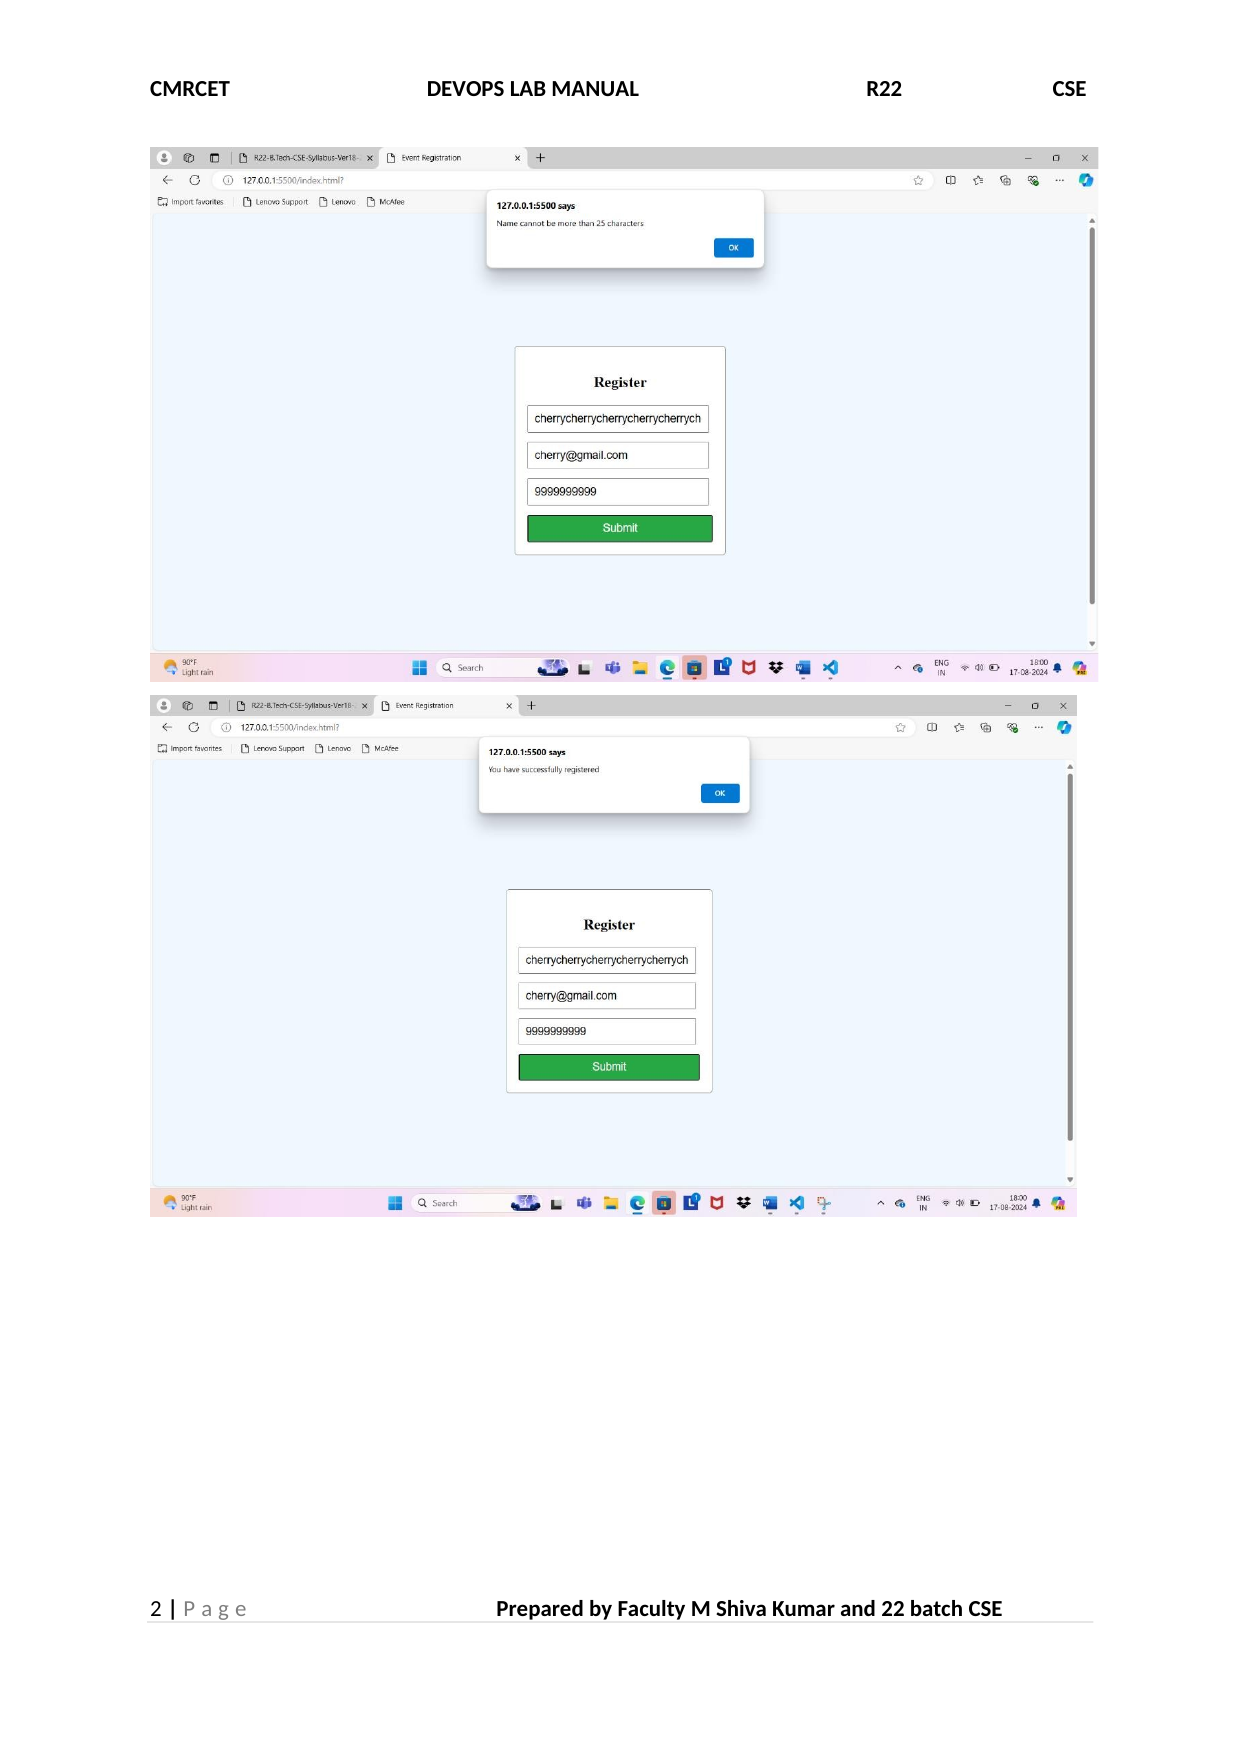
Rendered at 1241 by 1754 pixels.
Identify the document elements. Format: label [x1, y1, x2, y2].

picture [150, 147, 1099, 682]
picture [150, 695, 1077, 1217]
